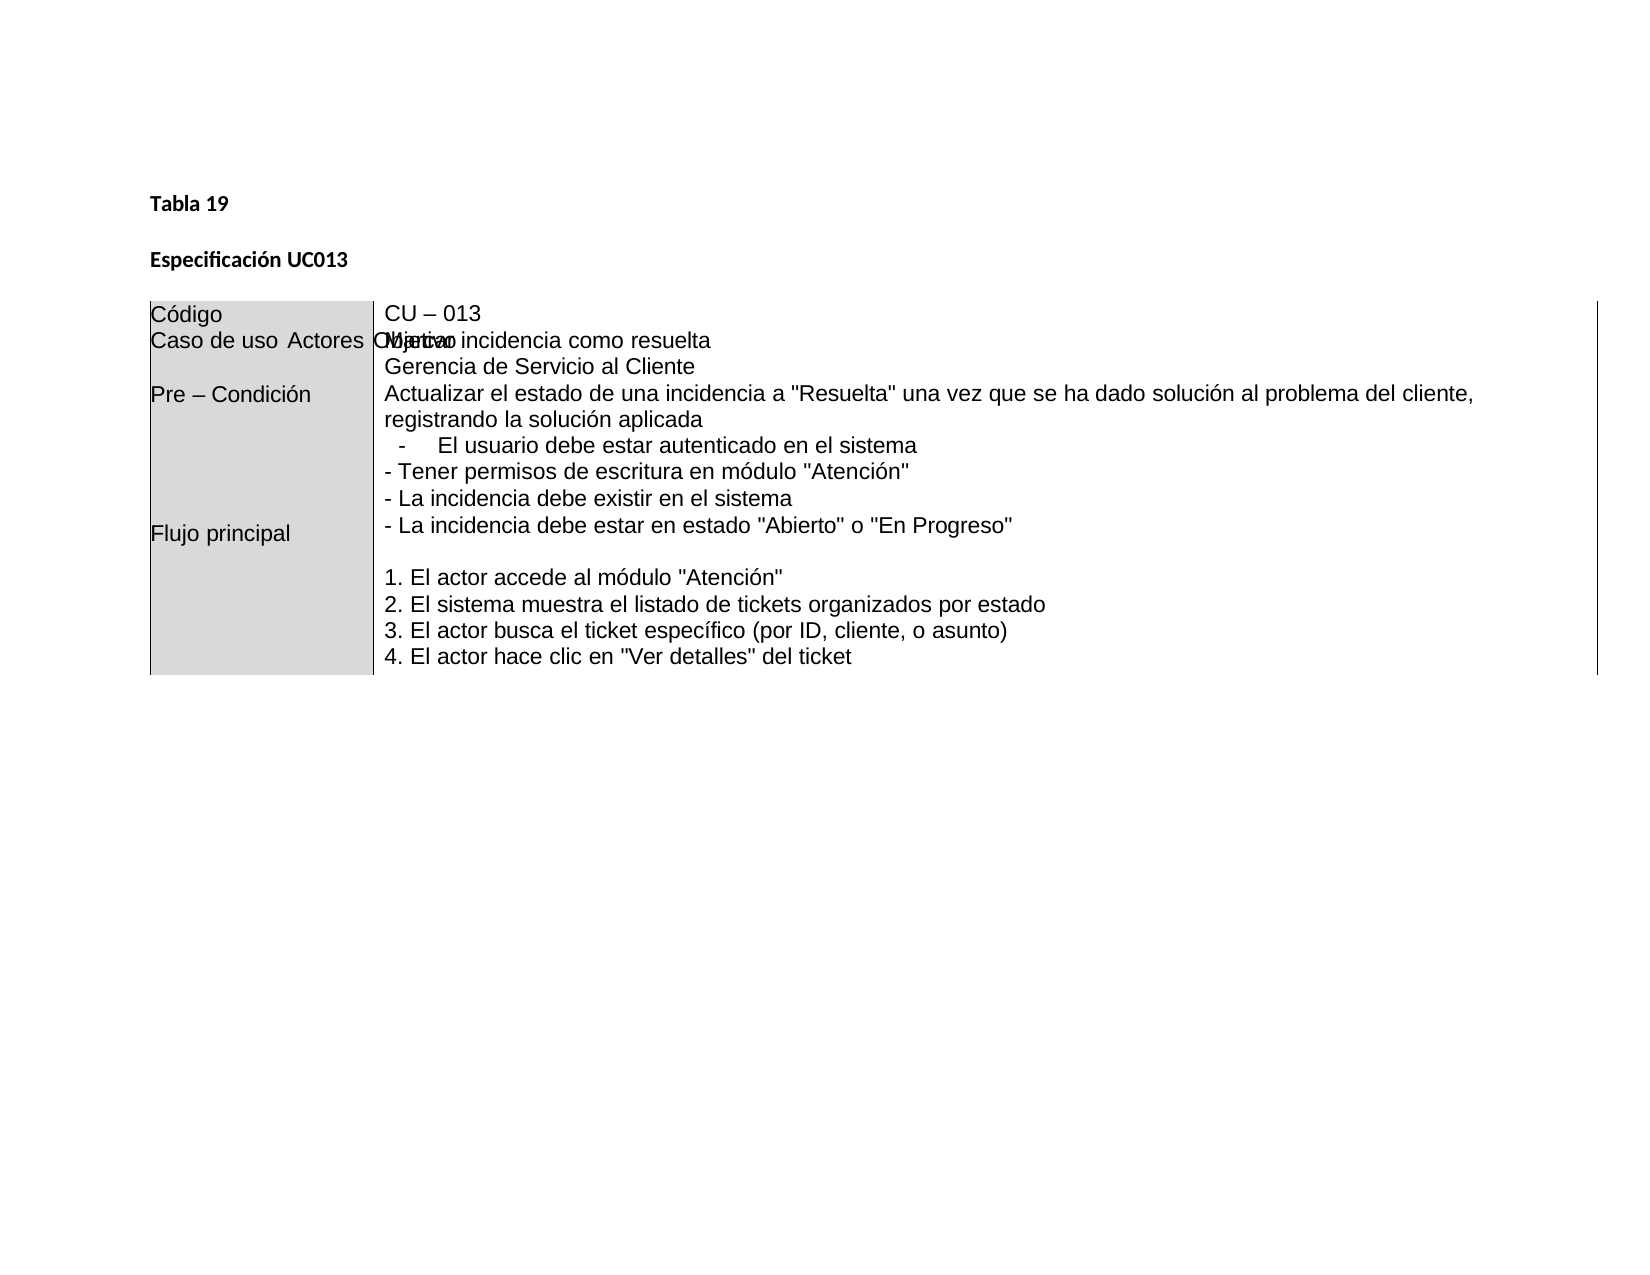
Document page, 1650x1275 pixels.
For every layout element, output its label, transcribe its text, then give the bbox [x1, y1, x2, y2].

list El actor hace clic en "Ver detalles" del ticket [384, 643, 1610, 669]
list El actor accede al módulo "Atención" [384, 564, 1610, 591]
list El actor busca el ticket específico (por ID, cliente, o asunto) [384, 617, 1610, 643]
text CU – 013 [384, 301, 1610, 327]
list La incidencia debe estar en estado "Abierto" o "En Progreso" [384, 512, 1610, 538]
list El usuario debe estar autenticado en el sistema [398, 433, 1610, 459]
list Tener permisos de escritura en módulo "Atención" [384, 459, 1610, 485]
subtitle Tabla 19 Especificación UC013 [150, 189, 357, 273]
text Actualizar el estado de una incidencia a "Resuelta" una vez que se ha dado solución al problema del cliente, registrando la solución aplicada [384, 380, 1527, 433]
list El sistema muestra el listado de tickets organizados por estado [384, 591, 1610, 617]
text Marcar incidencia como resuelta Gerencia de Servicio al Cliente [384, 327, 800, 380]
list La incidencia debe existir en el sistema [384, 485, 1610, 512]
